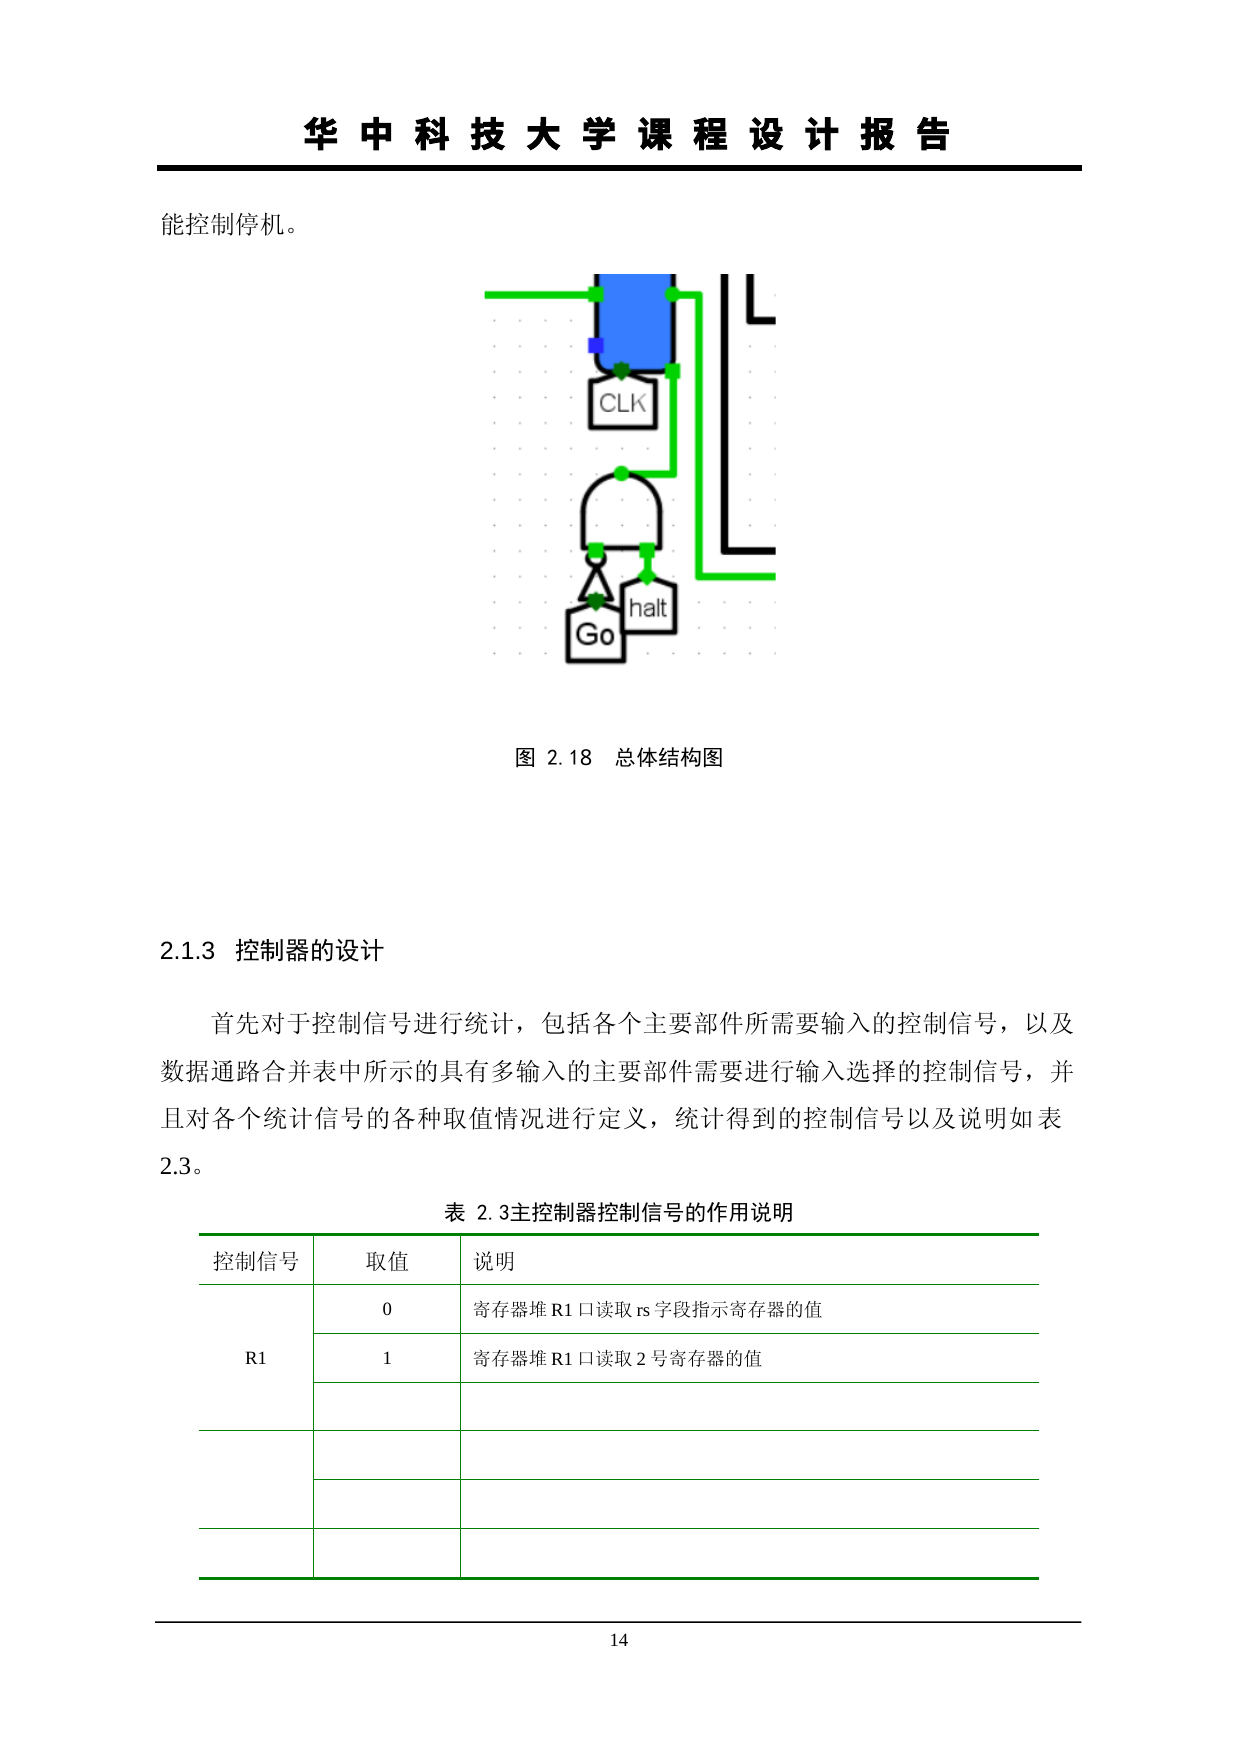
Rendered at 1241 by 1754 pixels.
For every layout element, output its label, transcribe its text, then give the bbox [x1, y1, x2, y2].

table_cell [199, 1431, 313, 1528]
table_header 控制信号 [199, 1236, 313, 1284]
table_cell [199, 1529, 313, 1577]
table_cell [314, 1431, 460, 1479]
table_cell [314, 1529, 460, 1577]
table_header 取值 [314, 1236, 460, 1284]
picture [484, 274, 776, 678]
table_cell 寄存器堆R1口读取rs字段指示寄存器的值 [461, 1285, 1039, 1333]
table_cell [314, 1383, 460, 1430]
table_cell [314, 1480, 460, 1528]
table_cell R1 [199, 1285, 313, 1430]
table_cell [461, 1383, 1039, 1430]
table_cell 0 [314, 1285, 460, 1333]
table_cell [461, 1431, 1039, 1479]
subtitle 控制器的设计 [159, 926, 1078, 974]
table_cell 寄存器堆R1口读取2号寄存器的值 [461, 1334, 1039, 1382]
table_cell [461, 1529, 1039, 1577]
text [159, 198, 1078, 246]
table_header 说明 [461, 1236, 1039, 1284]
table_cell 1 [314, 1334, 460, 1382]
table_cell [461, 1480, 1039, 1528]
